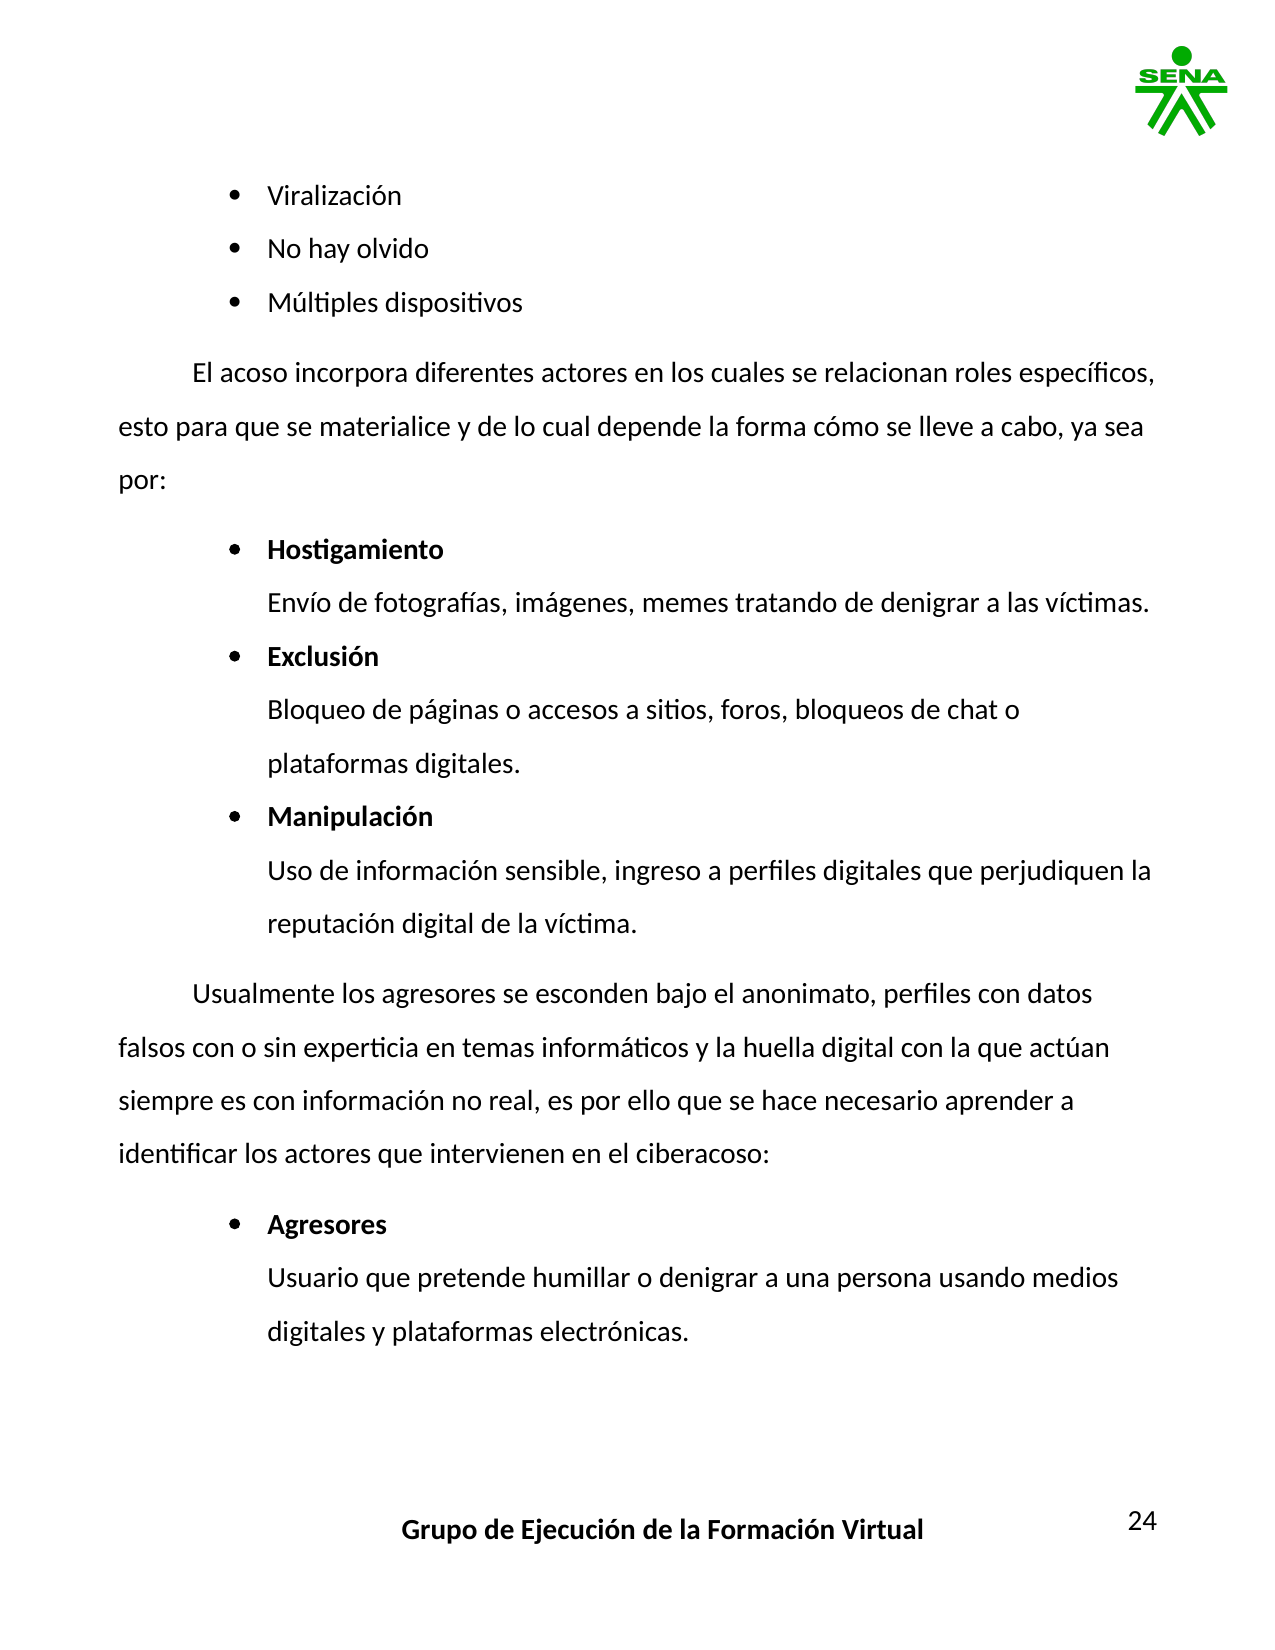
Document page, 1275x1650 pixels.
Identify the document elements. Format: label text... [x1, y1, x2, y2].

list Múltiples dispositivos [229, 284, 1157, 320]
list Usuario que pretende humillar o denigrar a una persona usando medios digitales y plataformas electrónicas. [267, 1259, 1157, 1348]
list Envío de fotografías, imágenes, memes tratando de denigrar a las víctimas. [267, 584, 1157, 620]
list Bloqueo de páginas o accesos a sitios, foros, bloqueos de chat o plataformas digitales. [267, 691, 1157, 781]
list Exclusión [229, 638, 1157, 674]
list Uso de información sensible, ingreso a perfiles digitales que perjudiquen la reputación digital de la víctima. [267, 852, 1157, 941]
list Manipulación [229, 798, 1157, 834]
list Hostigamiento [229, 531, 1157, 567]
text Usualmente los agresores se esconden bajo el anonimato, perfiles con datos falsos con o sin experticia en temas informáticos y la huella digital con la que actúan siempre es con información no real, es por ello que se hace necesario aprender a identificar los actores que intervienen en el ciberacoso: [118, 975, 1157, 1171]
list Agresores [229, 1206, 1157, 1241]
text El acoso incorpora diferentes actores en los cuales se relacionan roles específicos, esto para que se materialice y de lo cual depende la forma cómo se lleve a cabo, ya sea por: [118, 354, 1157, 497]
list No hay olvido [229, 231, 1157, 266]
picture [1135, 46, 1228, 136]
list Viralización [229, 177, 1157, 213]
